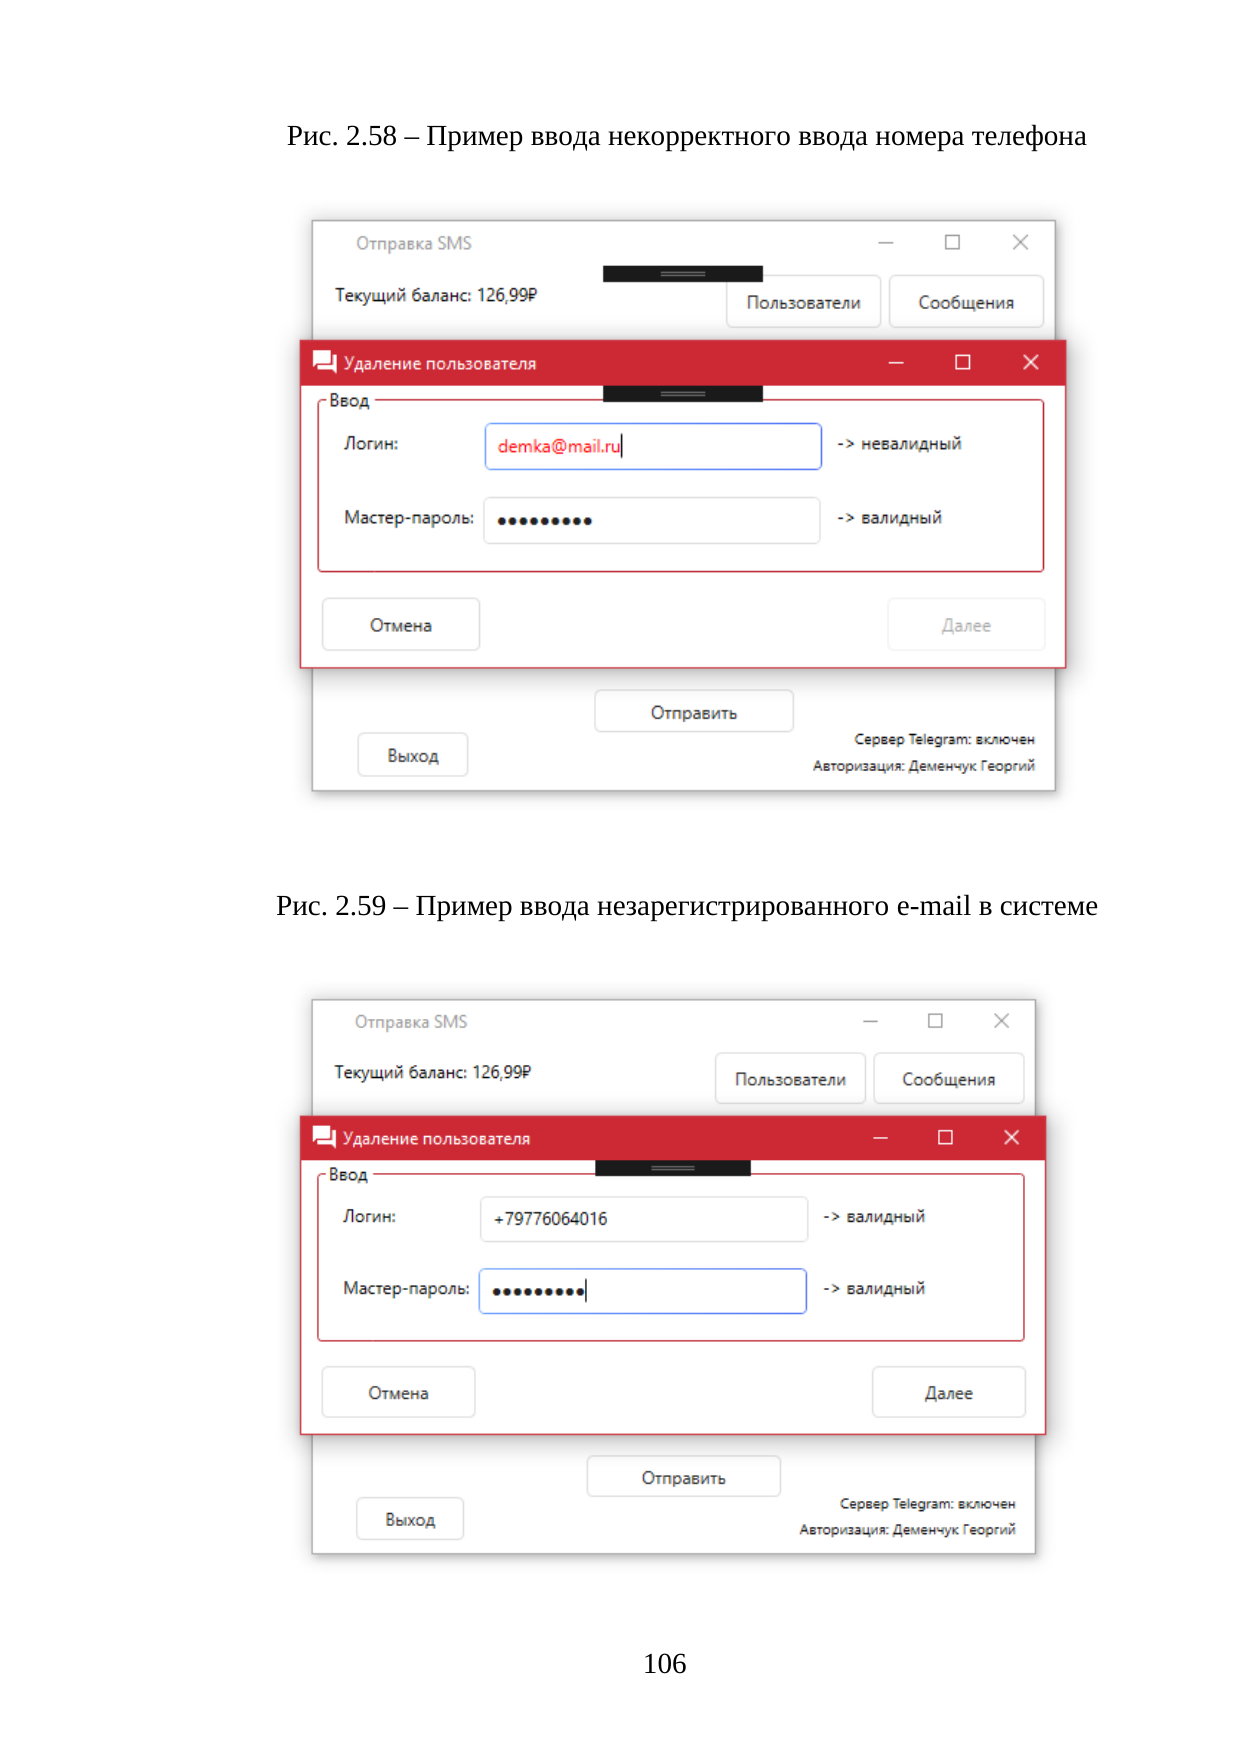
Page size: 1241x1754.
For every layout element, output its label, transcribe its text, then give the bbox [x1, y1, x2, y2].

picture [257, 189, 1117, 851]
picture [254, 959, 1119, 1631]
text Рис. 2.58 – Пример ввода некорректного ввода номера телефона [222, 118, 1152, 152]
text Рис. 2.59 – Пример ввода незарегистрированного e-mail в системе [222, 888, 1152, 922]
